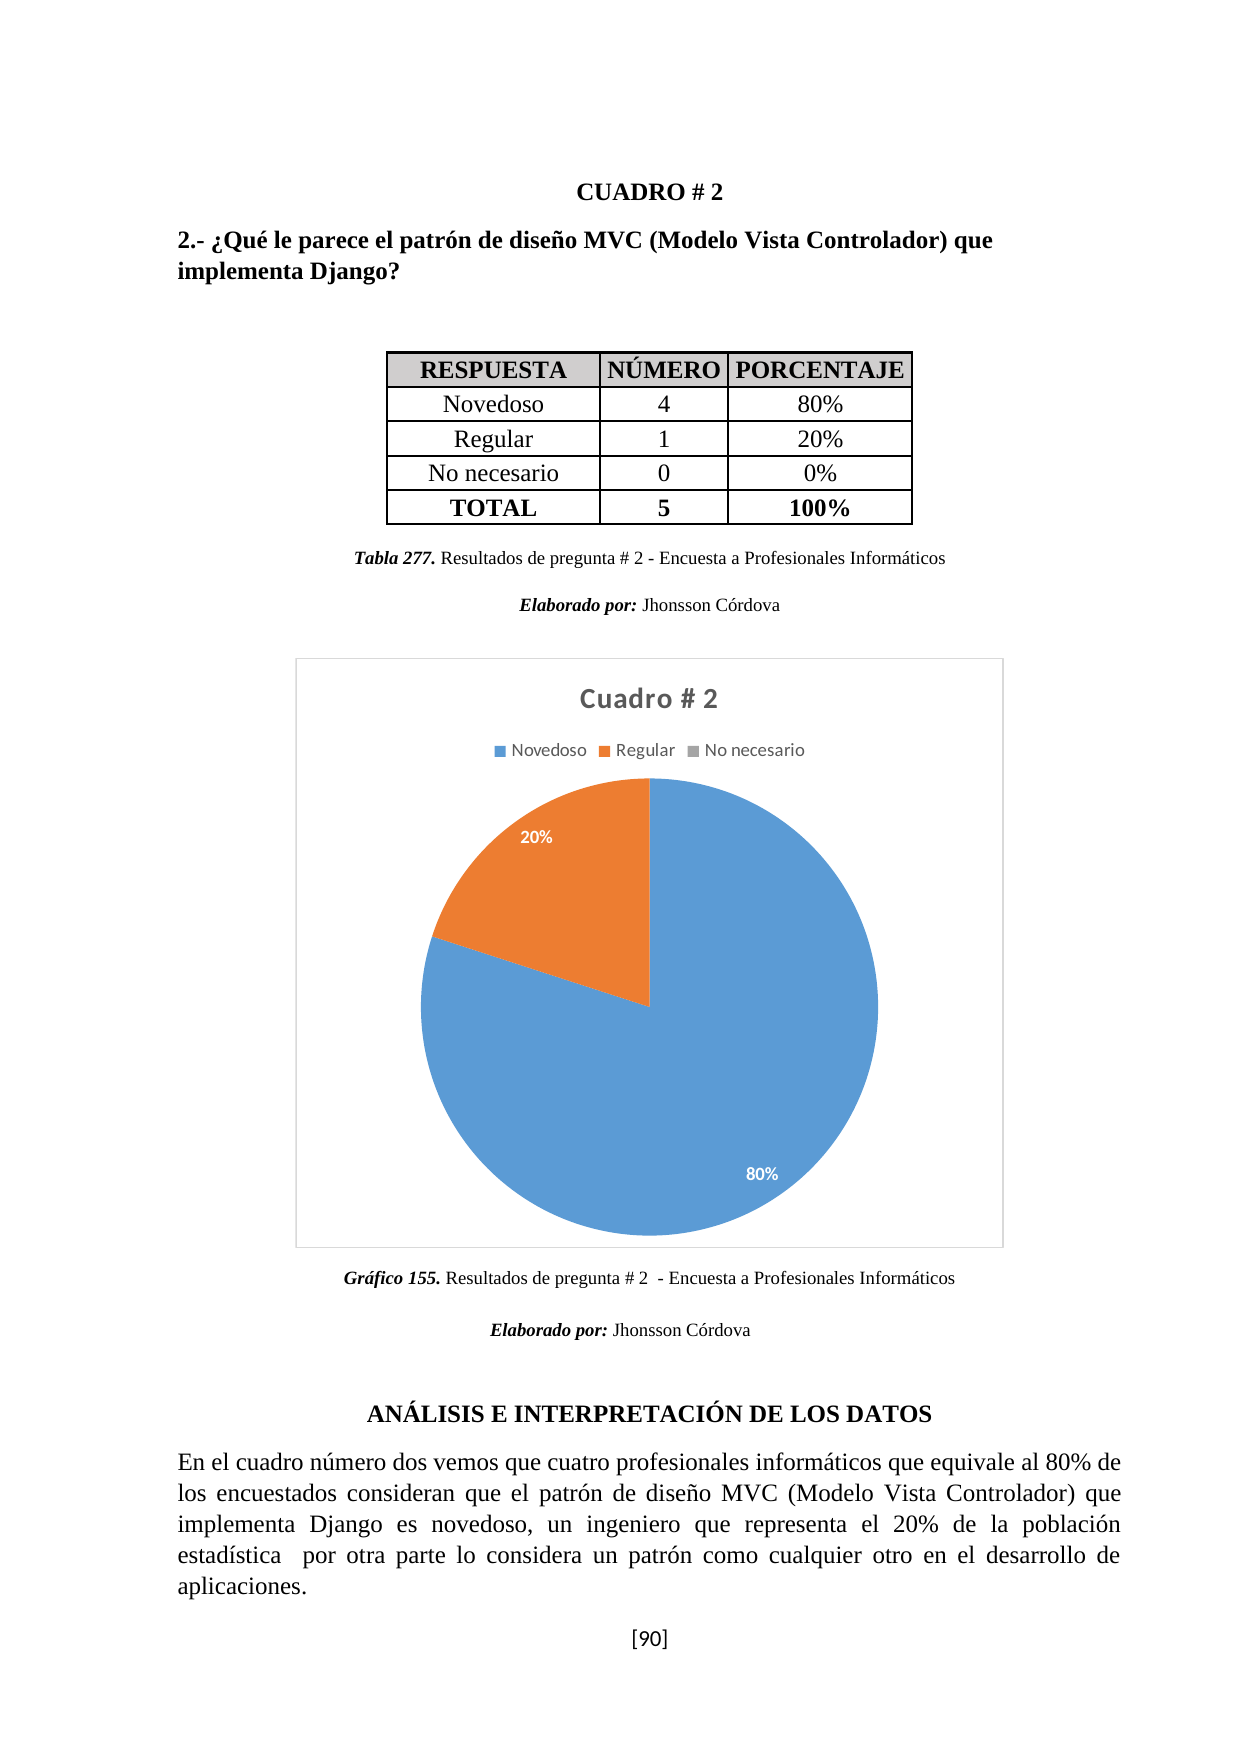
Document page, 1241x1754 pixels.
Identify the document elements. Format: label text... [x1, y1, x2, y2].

table_header PORCENTAJE [729, 354, 911, 386]
table_cell 20% [729, 422, 911, 454]
table_cell Regular [388, 422, 599, 454]
table_cell 4 [601, 388, 727, 420]
table_header NÚMERO [601, 354, 727, 386]
table_cell TOTAL [388, 491, 599, 523]
text En el cuadro número dos vemos que cuatro profesionales informáticos que equivale al 80% de los encuestados consideran que el patrón de diseño MVC (Modelo Vista Controlador) que implementa Django es novedoso, un ingeniero que representa el 20% de la población estadística por otra parte lo considera un patrón como cualquier otro en el desarrollo de aplicaciones. [177, 1447, 1122, 1600]
table_cell 0% [729, 457, 911, 489]
table_cell 1 [601, 422, 727, 454]
table_cell 100% [729, 491, 911, 523]
table_cell Novedoso [388, 388, 599, 420]
table_cell 80% [729, 388, 911, 420]
text 2.- ¿Qué le parece el patrón de diseño MVC (Modelo Vista Controlador) que implementa Django? [177, 225, 1122, 285]
text CUADRO # 2 [177, 177, 1122, 206]
table_cell 5 [601, 491, 727, 523]
table_cell 0 [601, 457, 727, 489]
table_cell No necesario [388, 457, 599, 489]
table_header RESPUESTA [388, 354, 599, 386]
text ANÁLISIS E INTERPRETACIÓN DE LOS DATOS [177, 1399, 1122, 1428]
